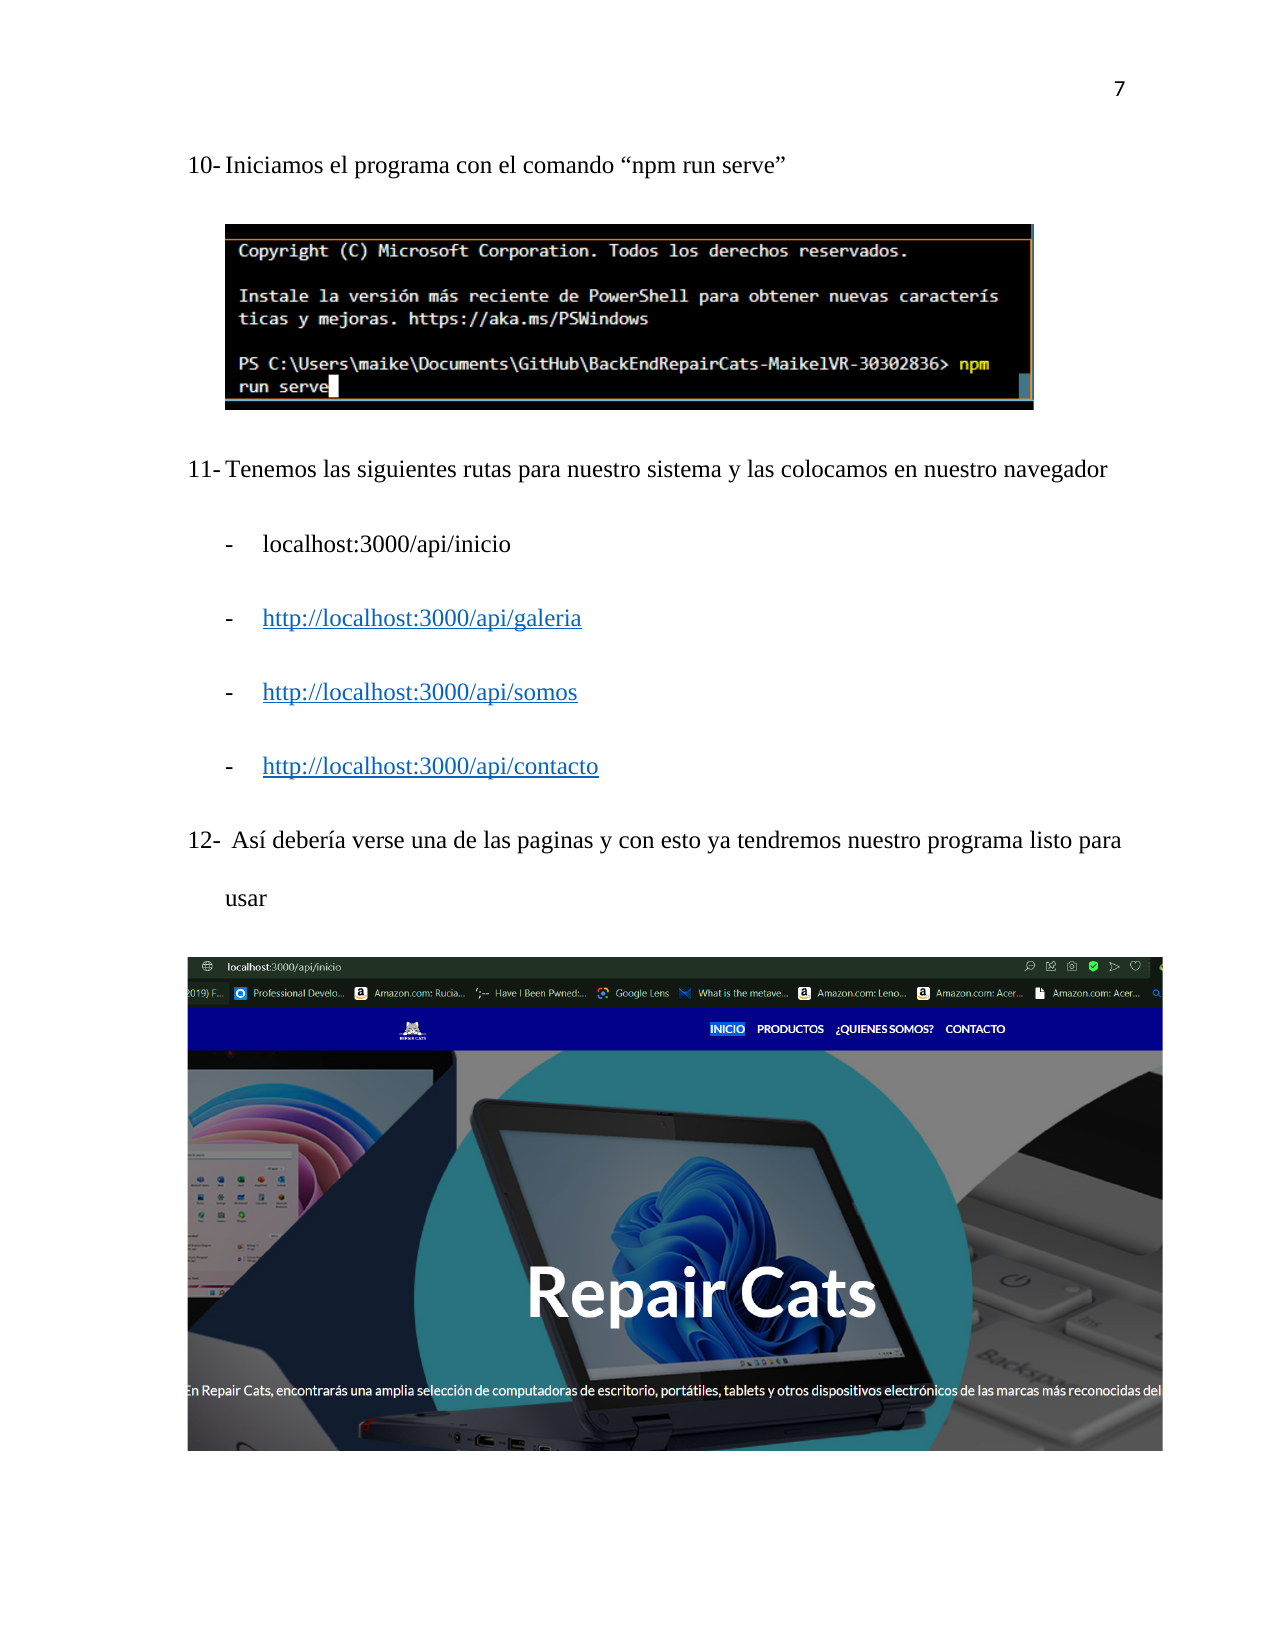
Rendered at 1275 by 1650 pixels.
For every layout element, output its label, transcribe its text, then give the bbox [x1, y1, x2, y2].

picture [187, 957, 1163, 1451]
picture [225, 224, 1034, 410]
list http://localhost:3000/api/somos [225, 677, 1125, 706]
list http://localhost:3000/api/galeria [225, 603, 1125, 632]
list Así debería verse una de las paginas y con esto ya tendremos nuestro programa listo para usar [187, 825, 1125, 912]
list Iniciamos el programa con el comando “npm run serve” [187, 150, 1125, 179]
list http://localhost:3000/api/contacto [225, 751, 1125, 780]
list localhost:3000/api/inicio [225, 529, 1125, 557]
list Tenemos las siguientes rutas para nuestro sistema y las colocamos en nuestro navegador [187, 454, 1125, 483]
